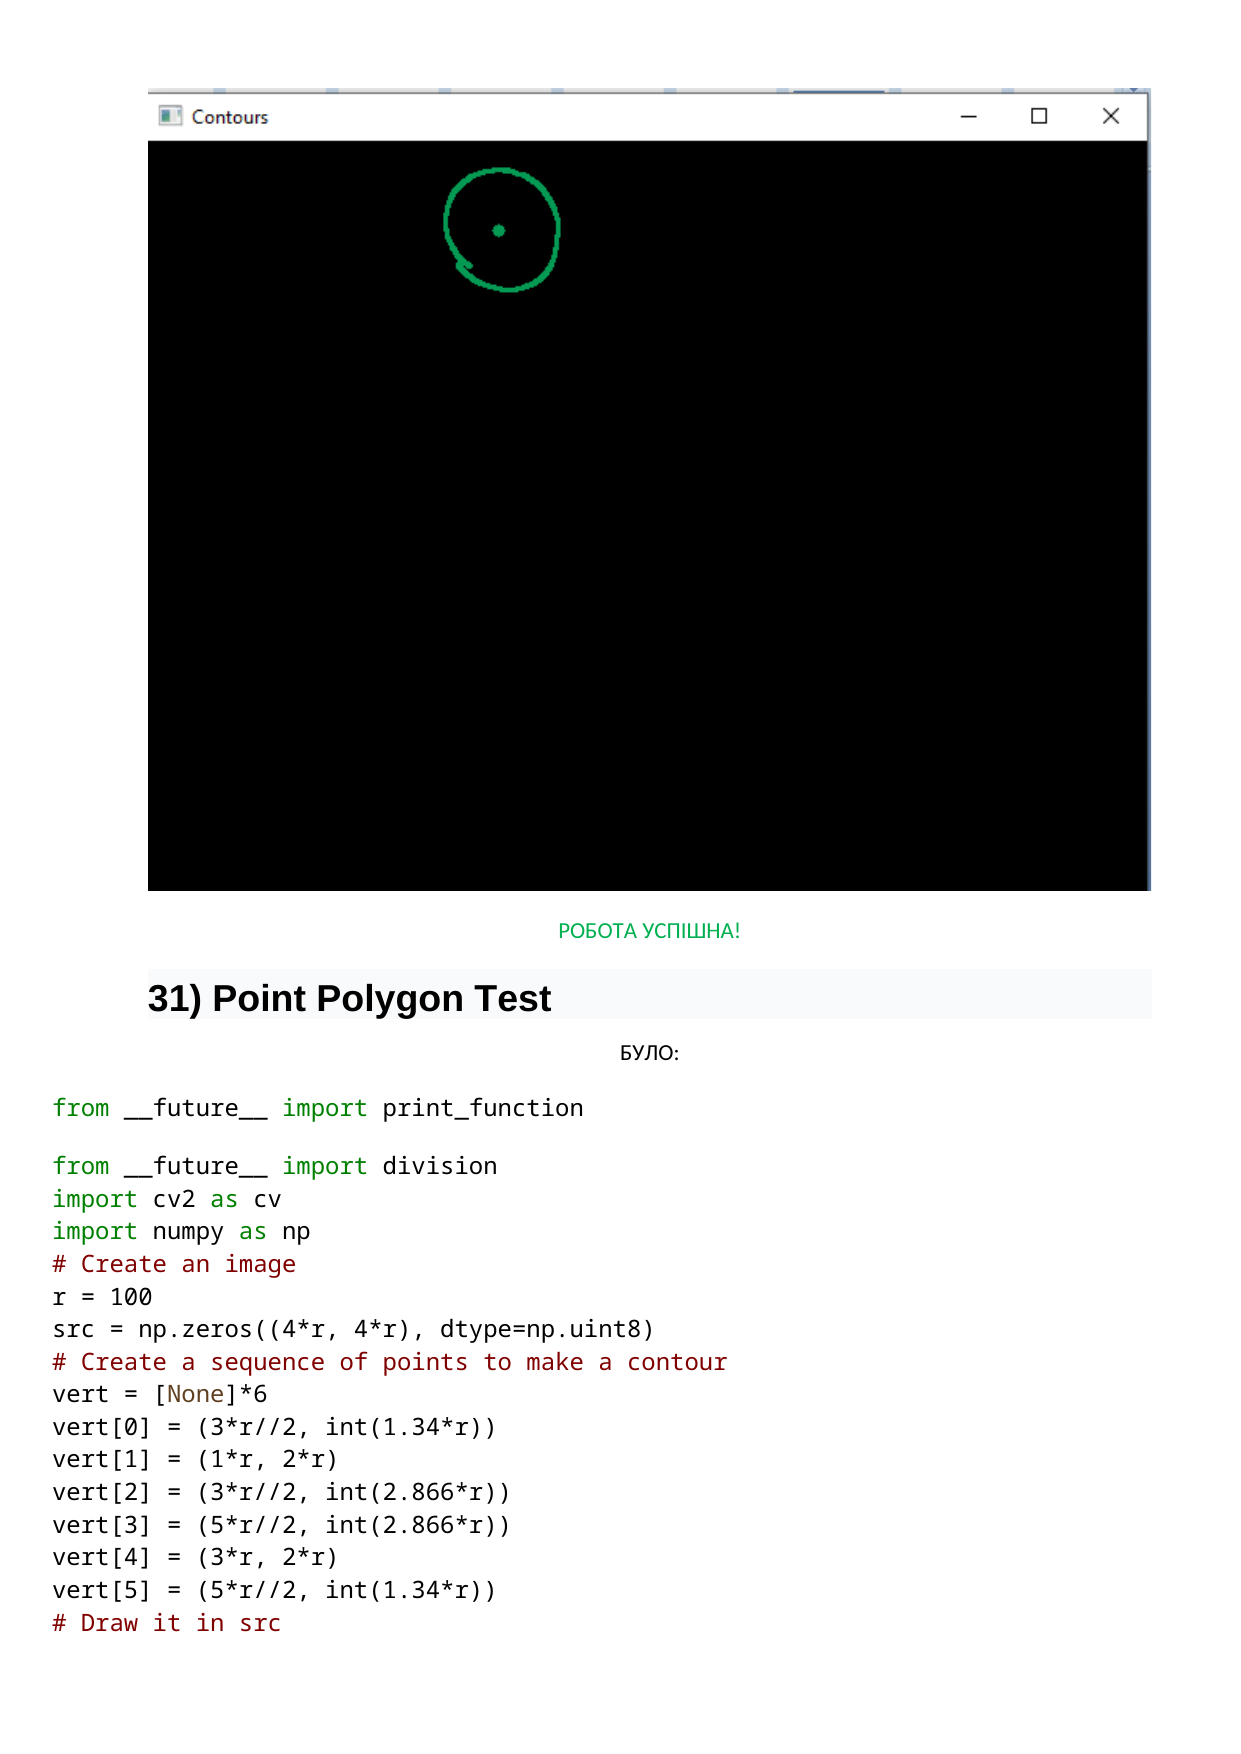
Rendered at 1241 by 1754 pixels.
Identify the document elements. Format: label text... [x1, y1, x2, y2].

text # Create a sequence of points to make a contour [52, 1344, 1152, 1377]
text # Create an image [52, 1247, 1152, 1279]
text БУЛО: [148, 1038, 1152, 1066]
text import numpy as np [52, 1214, 1152, 1247]
text r = 100 [52, 1279, 1152, 1312]
text from __future__ import print_function [52, 1091, 1152, 1123]
text vert[3] = (5*r//2, int(2.866*r)) [52, 1507, 1152, 1540]
text vert[5] = (5*r//2, int(1.34*r)) [52, 1573, 1152, 1605]
text import cv2 as cv [52, 1181, 1152, 1214]
text src = np.zeros((4*r, 4*r), dtype=np.uint8) [52, 1312, 1152, 1344]
text vert[4] = (3*r, 2*r) [52, 1540, 1152, 1573]
text # Draw it in src [52, 1605, 1152, 1638]
text vert[2] = (3*r//2, int(2.866*r)) [52, 1475, 1152, 1507]
text vert = [None]*6 [52, 1377, 1152, 1410]
text from __future__ import division [52, 1149, 1152, 1181]
text vert[1] = (1*r, 2*r) [52, 1442, 1152, 1475]
picture [148, 88, 1152, 891]
text 31) Point Polygon Test [148, 969, 1152, 1019]
text vert[0] = (3*r//2, int(1.34*r)) [52, 1410, 1152, 1442]
text РОБОТА УСПІШНА! [148, 916, 1152, 944]
